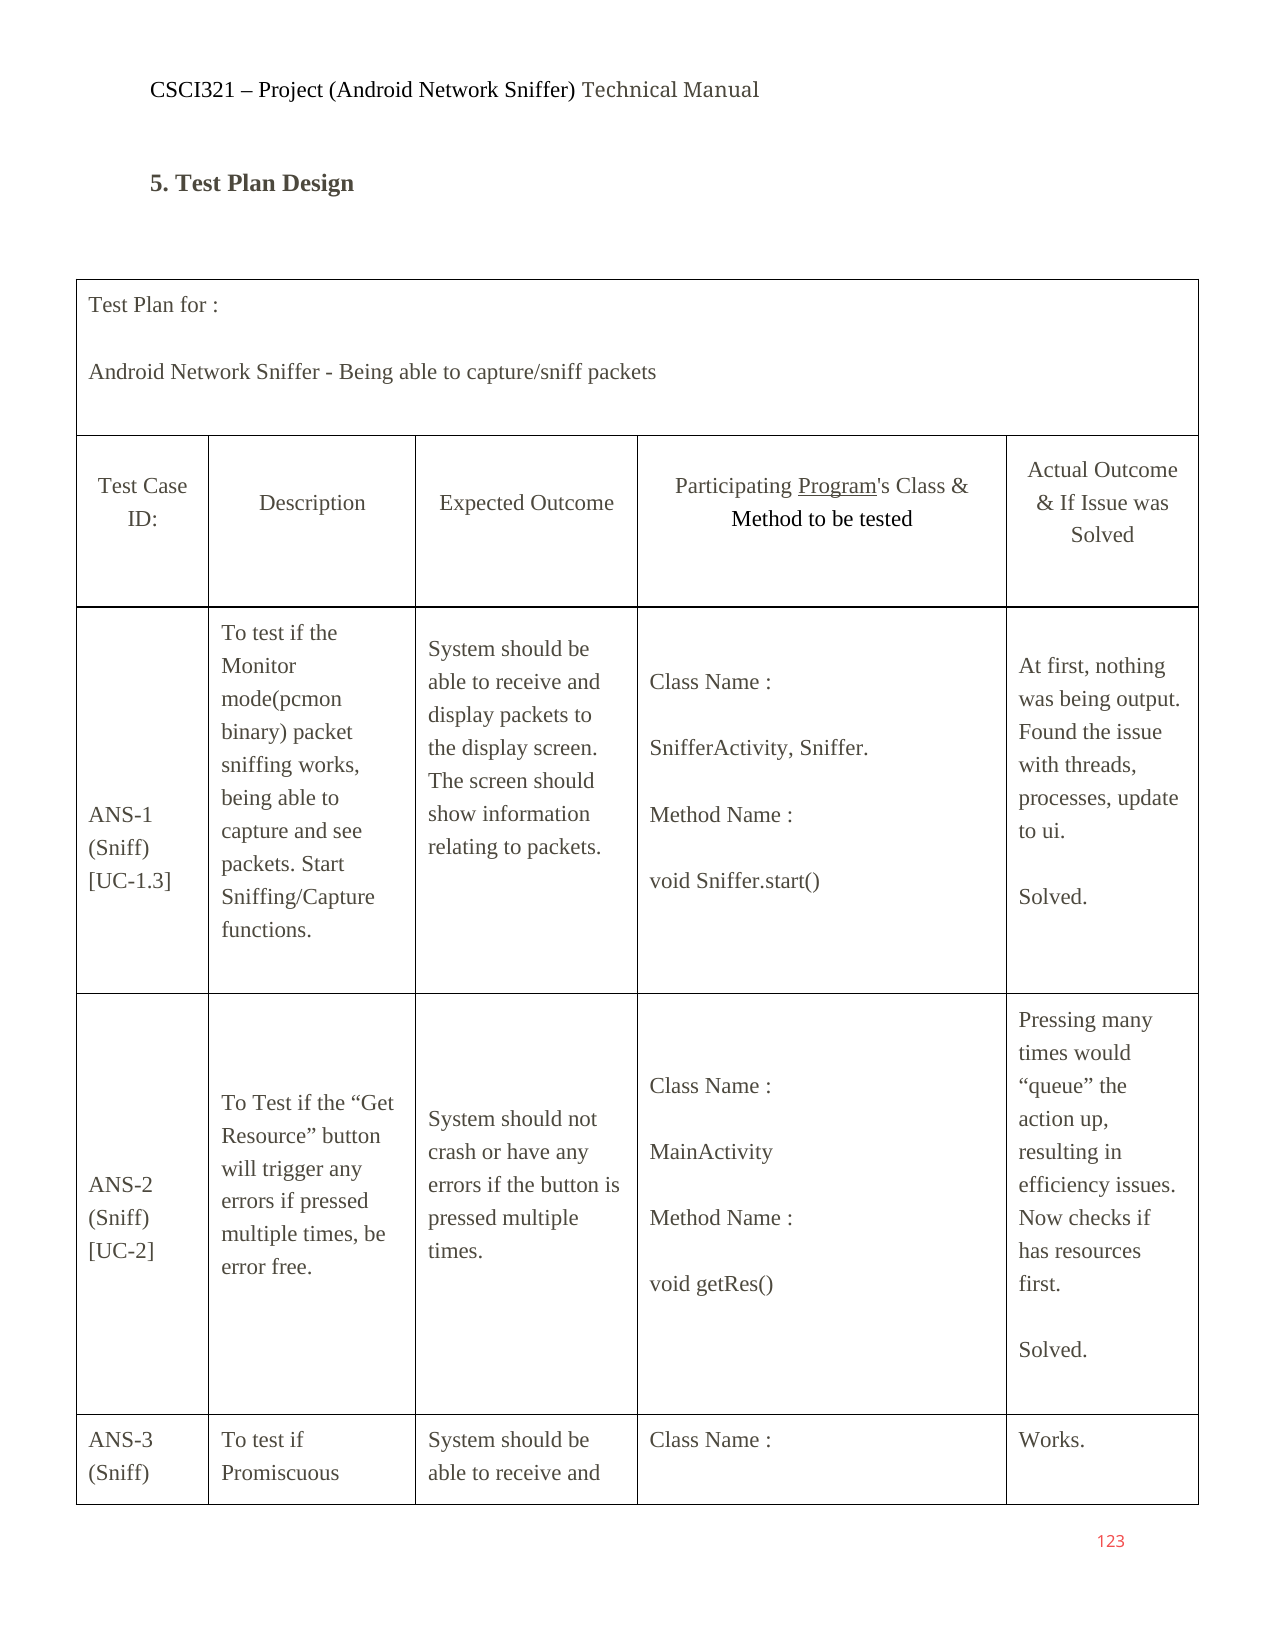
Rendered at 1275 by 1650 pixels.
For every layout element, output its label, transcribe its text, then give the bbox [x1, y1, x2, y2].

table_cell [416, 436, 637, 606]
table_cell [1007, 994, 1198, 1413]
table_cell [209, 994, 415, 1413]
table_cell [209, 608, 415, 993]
subtitle 5. Test Plan Design [150, 168, 1125, 197]
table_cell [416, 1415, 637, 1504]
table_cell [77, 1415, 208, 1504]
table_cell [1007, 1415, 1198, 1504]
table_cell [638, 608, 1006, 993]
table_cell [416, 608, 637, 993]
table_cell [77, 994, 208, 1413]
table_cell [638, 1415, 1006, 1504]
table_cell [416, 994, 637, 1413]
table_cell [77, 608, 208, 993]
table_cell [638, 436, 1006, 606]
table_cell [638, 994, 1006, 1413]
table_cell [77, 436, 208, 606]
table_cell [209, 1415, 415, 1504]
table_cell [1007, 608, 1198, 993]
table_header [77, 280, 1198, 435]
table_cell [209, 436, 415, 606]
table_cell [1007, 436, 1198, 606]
